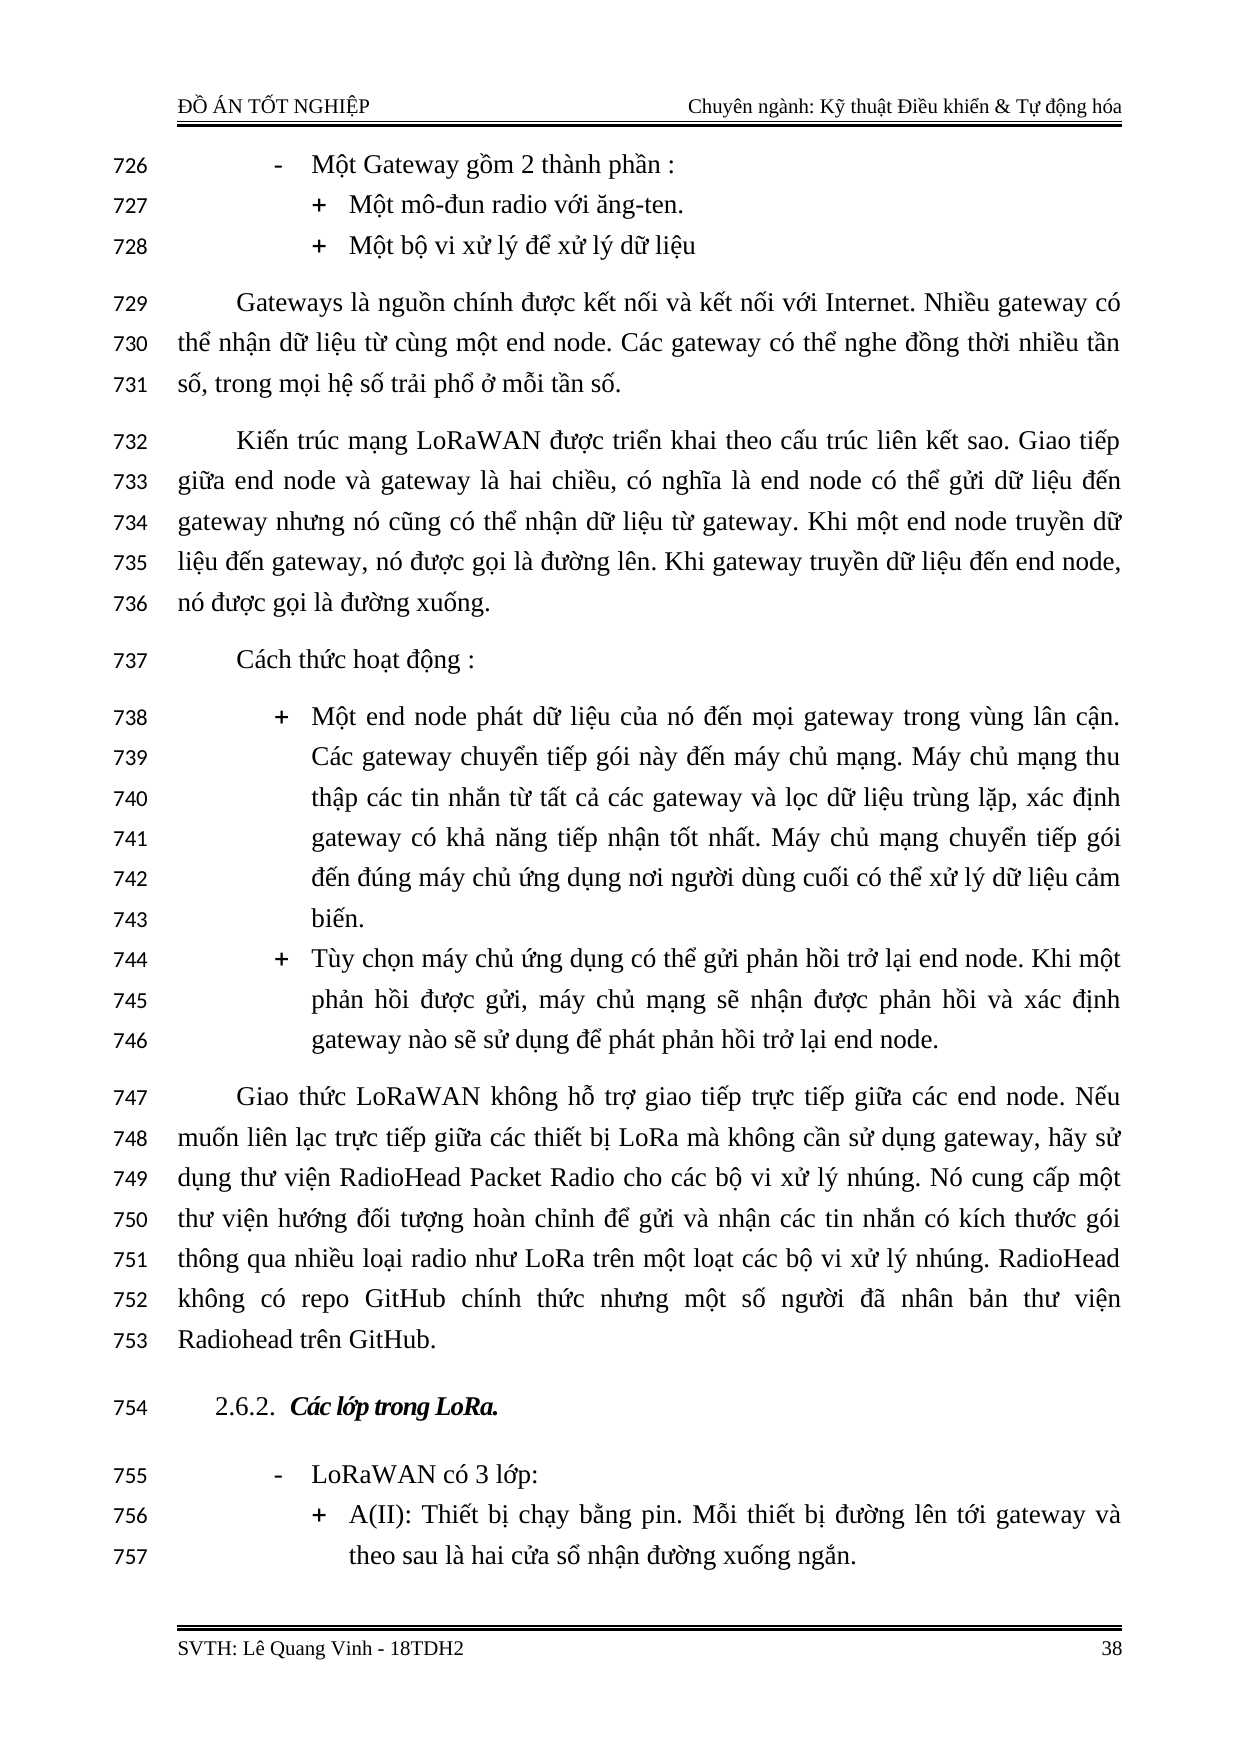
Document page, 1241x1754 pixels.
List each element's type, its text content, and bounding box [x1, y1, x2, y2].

text Kiến trúc mạng LoRaWAN được triển khai theo cấu trúc liên kết sao. Giao tiếp giữa end node và gateway là hai chiều, có nghĩa là end node có thể gửi dữ liệu đến gateway nhưng nó cũng có thể nhận dữ liệu từ gateway. Khi một end node truyền dữ liệu đến gateway, nó được gọi là đường lên. Khi gateway truyền dữ liệu đến end node, nó được gọi là đường xuống. [177, 424, 1122, 617]
subtitle Các lớp trong LoRa. [215, 1390, 1122, 1422]
list A(II): Thiết bị chạy bằng pin. Mỗi thiết bị đường lên tới gateway và theo sau là hai cửa sổ nhận đường xuống ngắn. [311, 1498, 1122, 1570]
text Cách thức hoạt động : [177, 643, 1122, 674]
list Một mô-đun radio với ăng-ten. [311, 188, 1122, 219]
text Gateways là nguồn chính được kết nối và kết nối với Internet. Nhiều gateway có thể nhận dữ liệu từ cùng một end node. Các gateway có thể nghe đồng thời nhiều tần số, trong mọi hệ số trải phổ ở mỗi tần số. [177, 286, 1122, 398]
list LoRaWAN có 3 lớp: [274, 1458, 1122, 1489]
text Giao thức LoRaWAN không hỗ trợ giao tiếp trực tiếp giữa các end node. Nếu muốn liên lạc trực tiếp giữa các thiết bị LoRa mà không cần sử dụng gateway, hãy sử dụng thư viện RadioHead Packet Radio cho các bộ vi xử lý nhúng. Nó cung cấp một thư viện hướng đối tượng hoàn chỉnh để gửi và nhận các tin nhắn có kích thước gói thông qua nhiều loại radio như LoRa trên một loạt các bộ vi xử lý nhúng. RadioHead không có repo GitHub chính thức nhưng một số người đã nhân bản thư viện Radiohead trên GitHub. [177, 1080, 1122, 1354]
list Tùy chọn máy chủ ứng dụng có thể gửi phản hồi trở lại end node. Khi một phản hồi được gửi, máy chủ mạng sẽ nhận được phản hồi và xác định gateway nào sẽ sử dụng để phát phản hồi trở lại end node. [274, 942, 1122, 1054]
list Một bộ vi xử lý để xử lý dữ liệu [311, 229, 1122, 260]
list Một end node phát dữ liệu của nó đến mọi gateway trong vùng lân cận. Các gateway chuyển tiếp gói này đến máy chủ mạng. Máy chủ mạng thu thập các tin nhắn từ tất cả các gateway và lọc dữ liệu trùng lặp, xác định gateway có khả năng tiếp nhận tốt nhất. Máy chủ mạng chuyển tiếp gói đến đúng máy chủ ứng dụng nơi người dùng cuối có thể xử lý dữ liệu cảm biến. [274, 700, 1122, 933]
list Một Gateway gồm 2 thành phần : [274, 148, 1122, 179]
